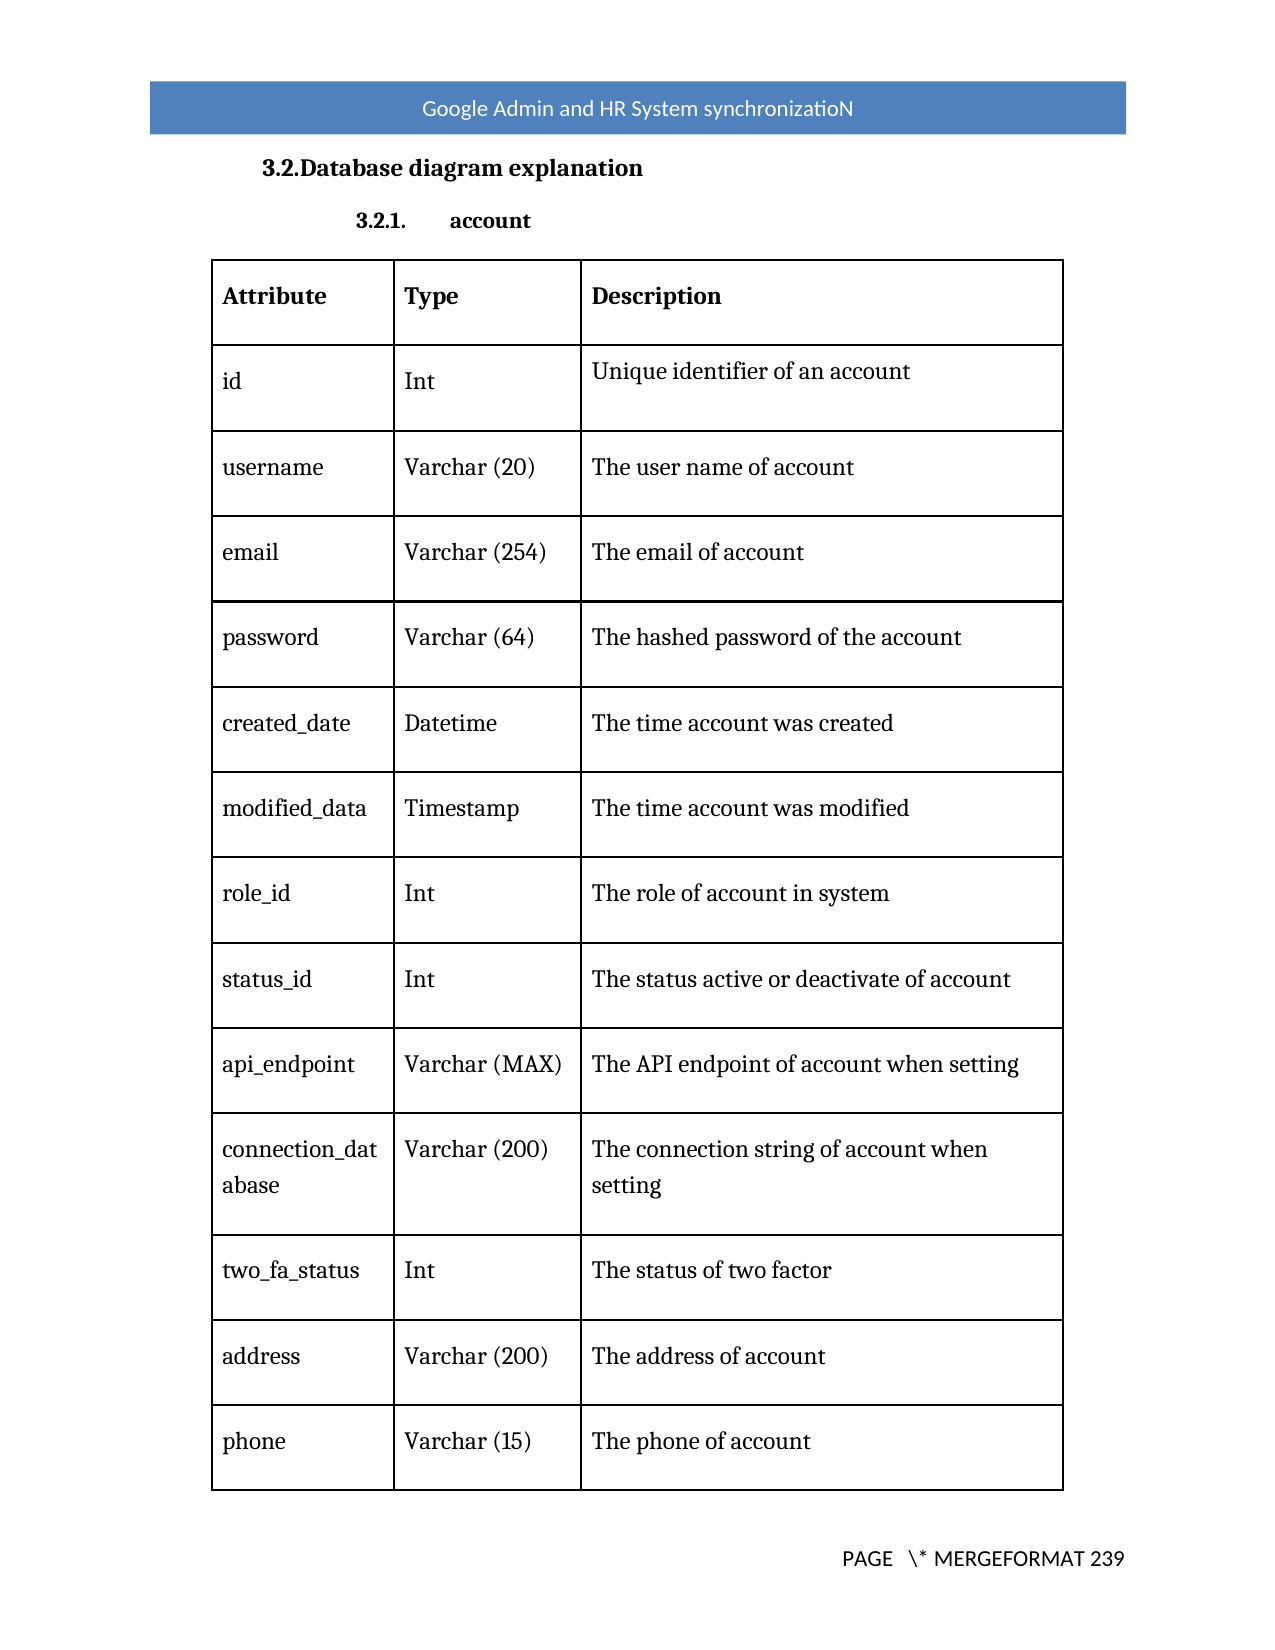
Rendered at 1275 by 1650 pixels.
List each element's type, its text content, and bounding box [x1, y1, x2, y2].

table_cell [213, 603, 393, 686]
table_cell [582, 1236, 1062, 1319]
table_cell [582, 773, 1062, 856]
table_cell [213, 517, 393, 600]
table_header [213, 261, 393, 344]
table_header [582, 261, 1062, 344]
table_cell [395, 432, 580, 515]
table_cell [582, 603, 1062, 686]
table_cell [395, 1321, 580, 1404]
subtitle account [356, 208, 1125, 234]
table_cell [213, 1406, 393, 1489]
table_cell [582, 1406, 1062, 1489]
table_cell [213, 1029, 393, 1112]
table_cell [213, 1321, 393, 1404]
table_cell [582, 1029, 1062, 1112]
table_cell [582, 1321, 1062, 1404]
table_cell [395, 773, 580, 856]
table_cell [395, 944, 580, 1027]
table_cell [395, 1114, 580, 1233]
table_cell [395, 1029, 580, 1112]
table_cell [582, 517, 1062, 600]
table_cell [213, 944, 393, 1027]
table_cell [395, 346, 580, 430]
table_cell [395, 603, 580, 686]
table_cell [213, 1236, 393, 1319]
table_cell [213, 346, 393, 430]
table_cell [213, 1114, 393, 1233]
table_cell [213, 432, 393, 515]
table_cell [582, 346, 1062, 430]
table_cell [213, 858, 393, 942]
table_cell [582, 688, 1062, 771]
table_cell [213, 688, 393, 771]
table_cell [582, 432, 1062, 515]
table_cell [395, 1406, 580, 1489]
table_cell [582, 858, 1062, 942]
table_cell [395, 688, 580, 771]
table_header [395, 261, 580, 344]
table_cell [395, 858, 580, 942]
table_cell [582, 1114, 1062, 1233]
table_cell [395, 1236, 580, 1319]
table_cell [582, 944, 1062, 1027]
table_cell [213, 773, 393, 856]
subtitle Database diagram explanation [262, 154, 1125, 183]
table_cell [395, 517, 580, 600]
